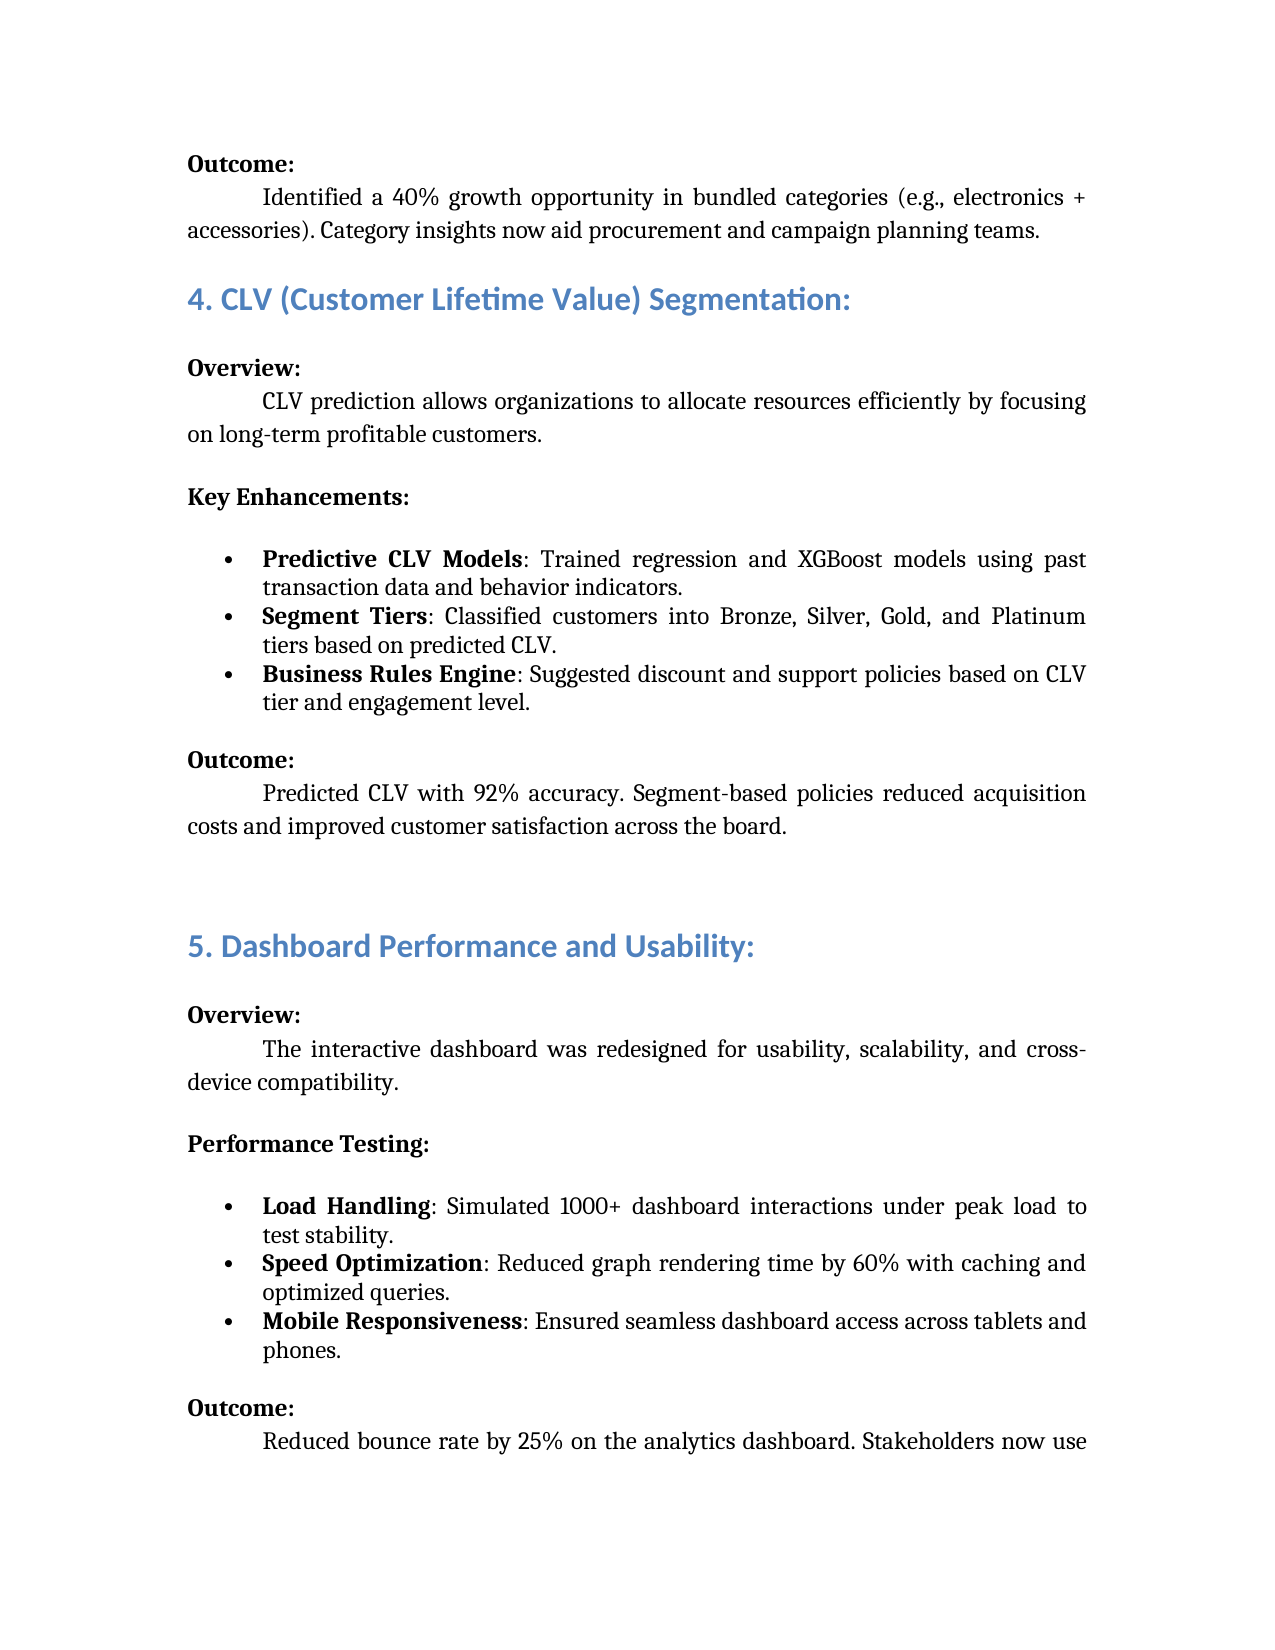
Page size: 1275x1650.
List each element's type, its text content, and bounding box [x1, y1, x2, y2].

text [187, 1393, 1087, 1455]
subtitle 5. Dashboard Performance and Usability: [187, 926, 1087, 966]
list Load Handling: Simulated 1000+ dashboard interactions under peak load to test stability. [225, 1192, 1087, 1249]
list Predictive CLV Models: Trained regression and XGBoost models using past transaction data and behavior indicators. [225, 544, 1087, 602]
text Overview: CLV prediction allows organizations to allocate resources efficiently by focusing on long-term profitable customers. [187, 354, 1087, 449]
text Outcome: Predicted CLV with 92% accuracy. Segment-based policies reduced acquisition costs and improved customer satisfaction across the board. [187, 746, 1087, 841]
list Speed Optimization: Reduced graph rendering time by 60% with caching and optimized queries. [225, 1249, 1087, 1307]
list Mobile Responsiveness: Ensured seamless dashboard access across tablets and phones. [225, 1307, 1087, 1364]
list Segment Tiers: Classified customers into Bronze, Silver, Gold, and Platinum tiers based on predicted CLV. [225, 602, 1087, 659]
text Outcome: Identified a 40% growth opportunity in bundled categories (e.g., electronics + accessories). Category insights now aid procurement and campaign planning teams. [187, 150, 1087, 245]
text Performance Testing: [187, 1130, 1087, 1158]
text Overview: The interactive dashboard was redesigned for usability, scalability, and cross-device compatibility. [187, 1001, 1087, 1096]
subtitle 4. CLV (Customer Lifetime Value) Segmentation: [187, 278, 1087, 319]
list Business Rules Engine: Suggested discount and support policies based on CLV tier and engagement level. [225, 659, 1087, 717]
text Key Enhancements: [187, 482, 1087, 511]
